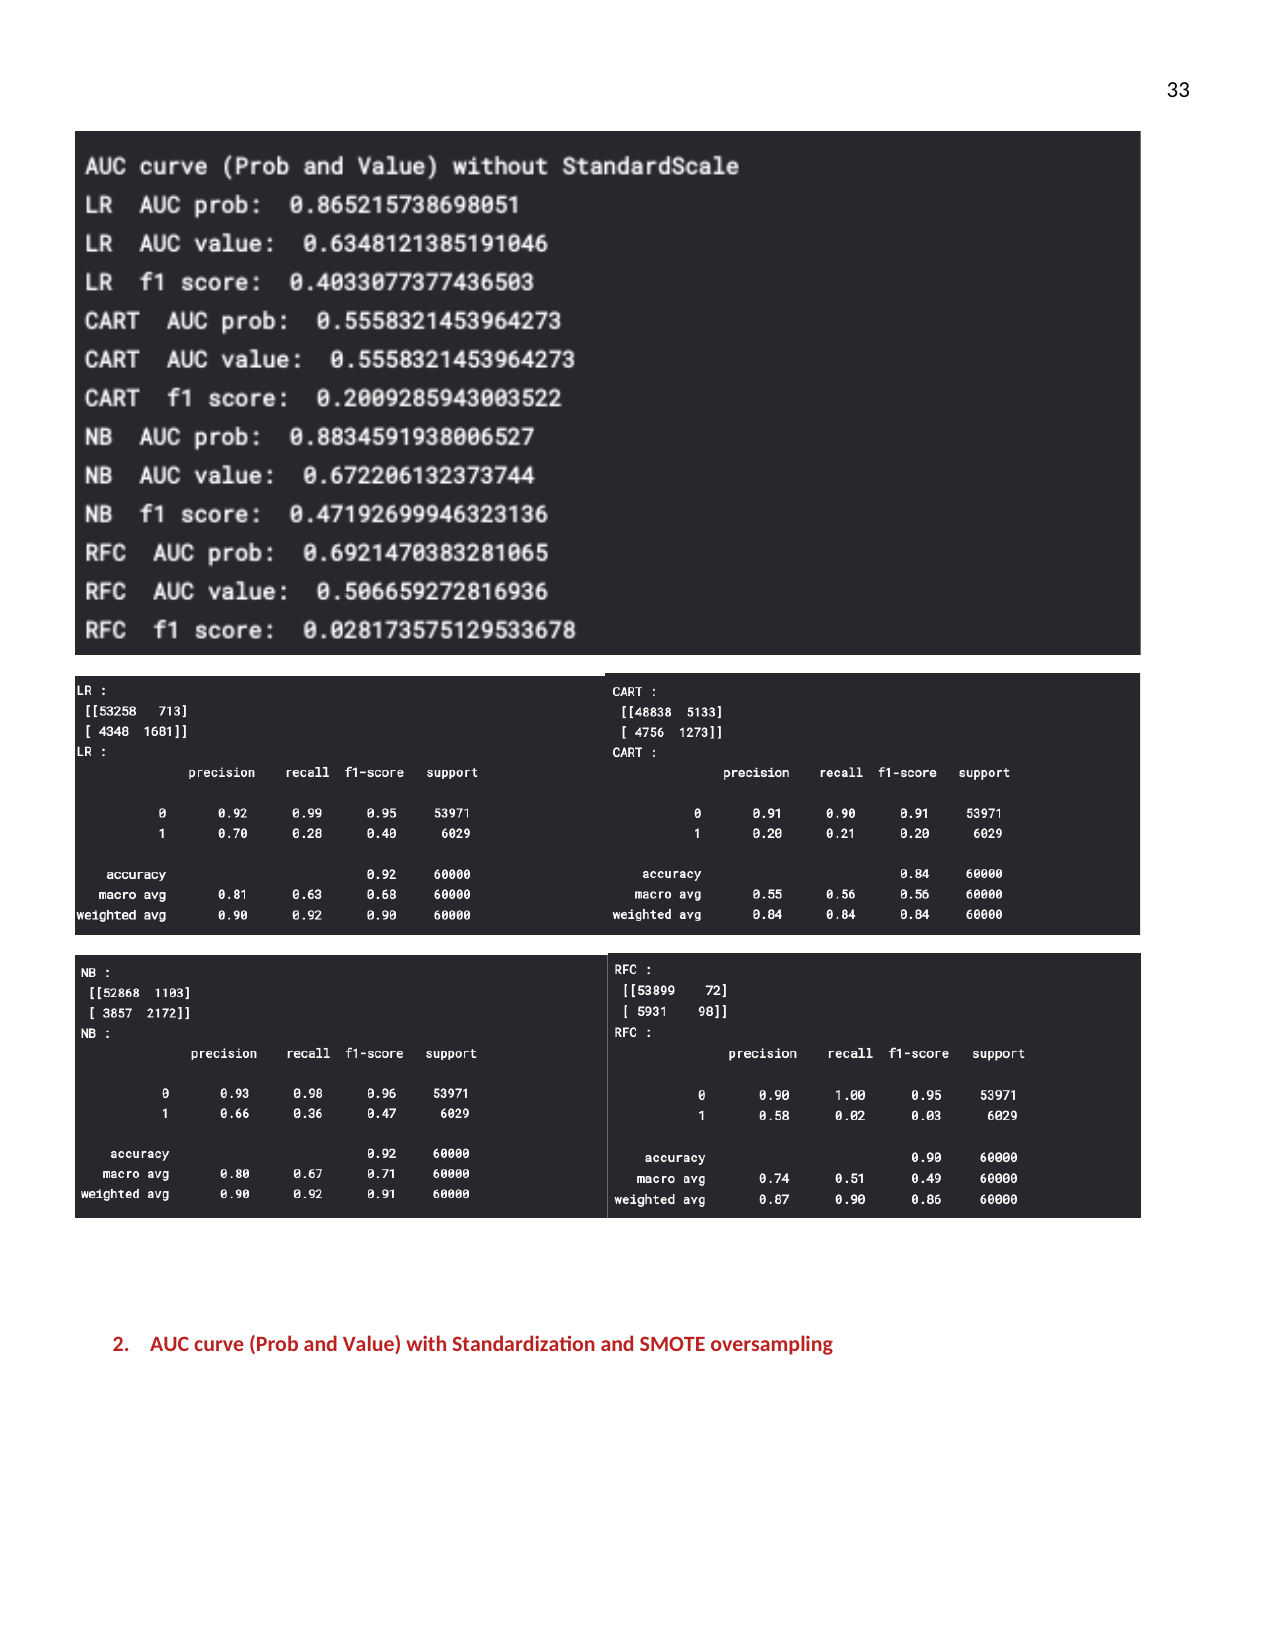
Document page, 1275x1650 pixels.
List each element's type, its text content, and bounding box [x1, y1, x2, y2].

picture [75, 953, 1141, 1218]
list AUC curve (Prob and Value) with Standardization and SMOTE oversampling [112, 1330, 1200, 1357]
picture [75, 131, 1141, 655]
picture [75, 673, 1141, 935]
